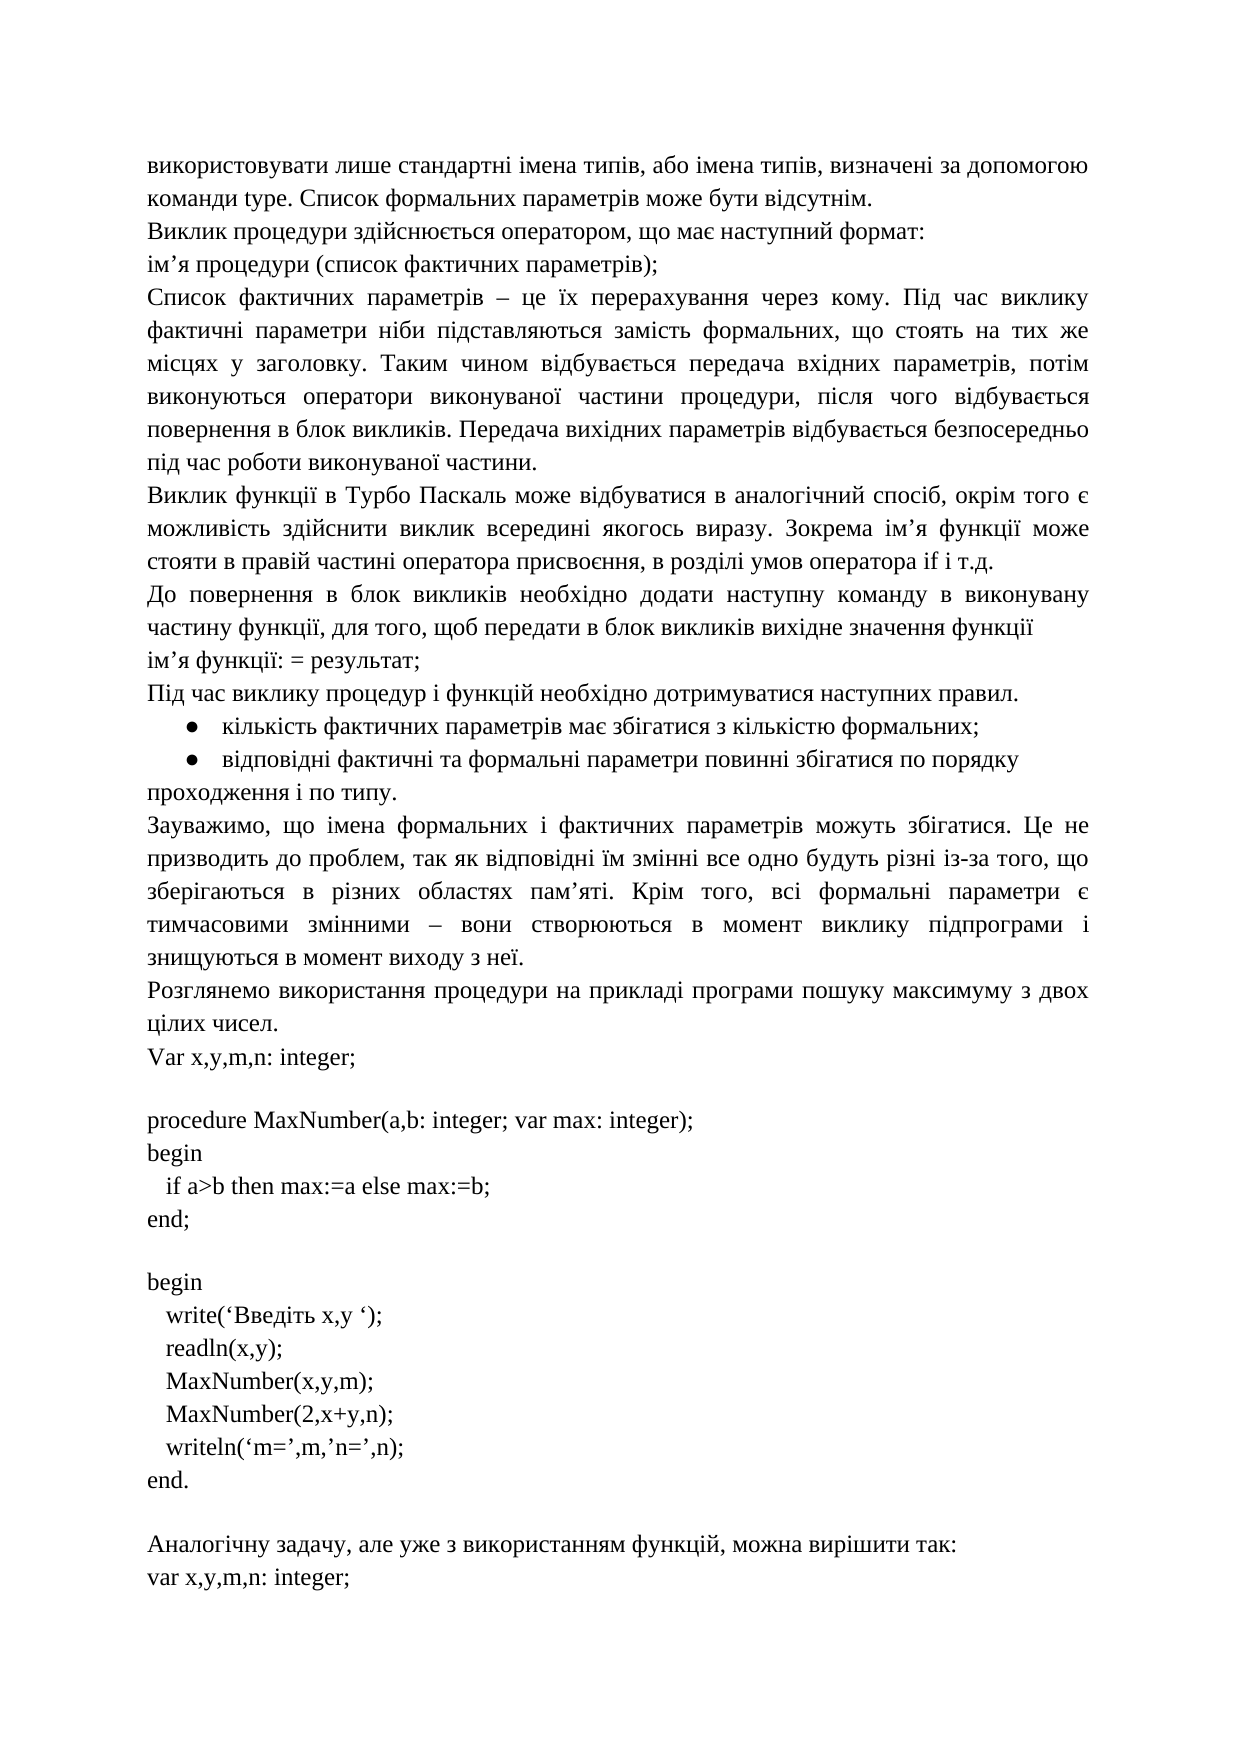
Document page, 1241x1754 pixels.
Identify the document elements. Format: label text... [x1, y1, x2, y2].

text MaxNumber(2,x+y,n); [147, 1399, 1090, 1428]
text Виклик процедури здійснюється оператором, що має наступний формат: [147, 216, 1090, 245]
text Виклик функції в Турбо Паскаль може відбуватися в аналогічний спосіб, окрім того є можливість здійснити виклик всередині якогось виразу. Зокрема ім’я функції може стояти в правій частині оператора присвоєння, в розділі умов оператора if і т.д. [147, 480, 1090, 575]
text write(‘Введіть x,y ‘); [147, 1300, 1090, 1329]
text procedure MaxNumber(a,b: integer; var max: integer); [147, 1105, 1090, 1133]
list відповідні фактичні та формальні параметри повинні збігатися по порядку [184, 744, 1090, 773]
text MaxNumber(x,y,m); [147, 1366, 1090, 1395]
text var x,y,m,n: integer; [147, 1562, 1090, 1591]
text Зауважимо, що імена формальних і фактичних параметрів можуть збігатися. Це не призводить до проблем, так як відповідні їм змінні все одно будуть різні із-за того, що зберігаються в різних областях пам’яті. Крім того, всі формальні параметри є тимчасовими змінними – вони створюються в момент виклику підпрограми і знищуються в момент виходу з неї. [147, 810, 1090, 971]
list кількість фактичних параметрів має збігатися з кількістю формальних; [184, 711, 1090, 740]
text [147, 150, 1090, 212]
text end; [147, 1204, 1090, 1233]
text begin [147, 1138, 1090, 1167]
text проходження і по типу. [147, 777, 1090, 806]
text begin [147, 1267, 1090, 1296]
text end. [147, 1465, 1090, 1494]
text if a>b then max:=a else max:=b; [147, 1171, 1090, 1199]
text Var x,y,m,n: integer; [147, 1042, 1090, 1070]
text ім’я процедури (список фактичних параметрів); [147, 249, 1090, 278]
text Список фактичних параметрів – це їх перерахування через кому. Під час виклику фактичні параметри ніби підставляються замість формальних, що стоять на тих же місцях у заголовку. Таким чином відбувається передача вхідних параметрів, потім виконуються оператори виконуваної частини процедури, після чого відбувається повернення в блок викликів. Передача вихідних параметрів відбувається безпосередньо під час роботи виконуваної частини. [147, 282, 1090, 476]
text writeln(‘m=’,m,’n=’,n); [147, 1432, 1090, 1461]
text ім’я функції: = результат; [147, 645, 1090, 674]
text Розглянемо використання процедури на прикладі програми пошуку максимуму з двох цілих чисел. [147, 976, 1090, 1037]
text Аналогічну задачу, але уже з використанням функцій, можна вирішити так: [147, 1529, 1090, 1558]
text Під час виклику процедур і функцій необхідно дотримуватися наступних правил. [147, 678, 1090, 707]
text До повернення в блок викликів необхідно додати наступну команду в виконувану частину функції, для того, щоб передати в блок викликів вихідне значення функції [147, 579, 1090, 641]
text readln(x,y); [147, 1333, 1090, 1362]
